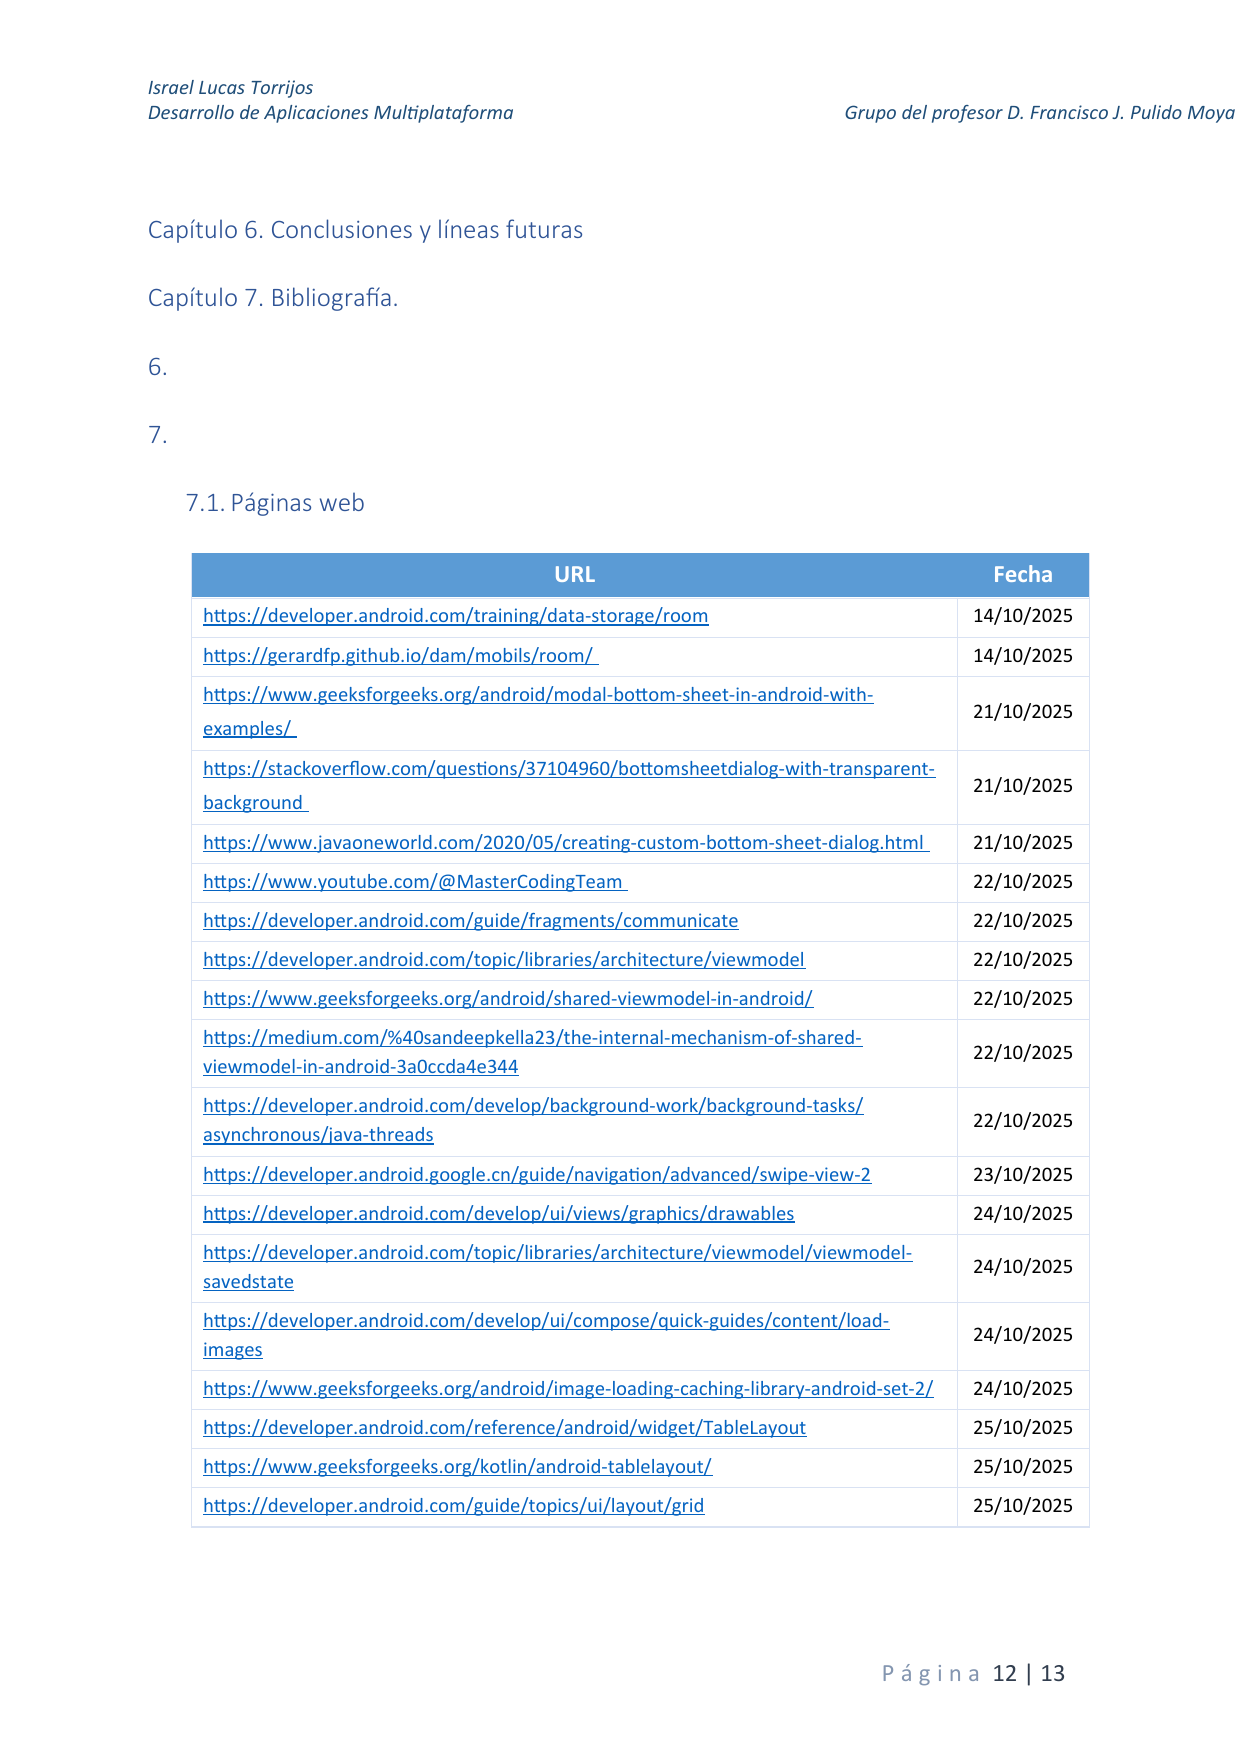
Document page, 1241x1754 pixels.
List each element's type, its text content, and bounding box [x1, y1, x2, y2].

table_cell https://www.youtube.com/@MasterCodingTeam [192, 864, 957, 902]
table_cell https://www.geeksforgeeks.org/android/shared-viewmodel-in-android/ [192, 981, 957, 1019]
table_cell 24/10/2025 [958, 1303, 1089, 1370]
table_cell 21/10/2025 [958, 677, 1089, 750]
table_header URL [192, 554, 957, 597]
table_cell https://www.geeksforgeeks.org/android/modal-bottom-sheet-in-android-with-examples/ [192, 677, 957, 750]
table_cell https://developer.android.com/develop/ui/compose/quick-guides/content/load-images [192, 1303, 957, 1370]
table_cell 23/10/2025 [958, 1157, 1089, 1194]
table_cell https://developer.android.com/reference/android/widget/TableLayout [192, 1410, 957, 1448]
table_cell 21/10/2025 [958, 825, 1089, 863]
table_cell 14/10/2025 [958, 599, 1089, 637]
table_cell https://developer.android.com/topic/libraries/architecture/viewmodel [192, 942, 957, 980]
subtitle Capítulo 6. Conclusiones y líneas futuras [148, 212, 1092, 245]
table_cell https://www.geeksforgeeks.org/android/image-loading-caching-library-android-set-2/ [192, 1371, 957, 1409]
table_header Fecha [957, 554, 1089, 597]
table_cell https://developer.android.com/develop/background-work/background-tasks/asynchronous/java-threads [192, 1088, 957, 1156]
table_cell https://www.javaoneworld.com/2020/05/creating-custom-bottom-sheet-dialog.html [192, 825, 957, 863]
table_cell 25/10/2025 [958, 1449, 1089, 1487]
table_cell 24/10/2025 [958, 1196, 1089, 1234]
table_cell https://developer.android.com/develop/ui/views/graphics/drawables [192, 1196, 957, 1234]
table_cell https://medium.com/%40sandeepkella23/the-internal-mechanism-of-shared-viewmodel-in-android-3a0ccda4e344 [192, 1020, 957, 1087]
table_cell https://www.geeksforgeeks.org/kotlin/android-tablelayout/ [192, 1449, 957, 1487]
table_cell 24/10/2025 [958, 1235, 1089, 1302]
table_cell 21/10/2025 [958, 751, 1089, 824]
table_cell https://developer.android.com/topic/libraries/architecture/viewmodel/viewmodel-savedstate [192, 1235, 957, 1302]
table_cell 14/10/2025 [958, 638, 1089, 676]
table_cell 22/10/2025 [958, 981, 1089, 1019]
table_cell 24/10/2025 [958, 1371, 1089, 1409]
table_cell https://developer.android.com/training/data-storage/room [192, 599, 957, 637]
table_cell 25/10/2025 [958, 1410, 1089, 1448]
table_cell https://developer.android.google.cn/guide/navigation/advanced/swipe-view-2 [192, 1157, 957, 1194]
table_cell https://stackoverflow.com/questions/37104960/bottomsheetdialog-with-transparent-background [192, 751, 957, 824]
table_cell 22/10/2025 [958, 1020, 1089, 1087]
table_cell https://gerardfp.github.io/dam/mobils/room/ [192, 638, 957, 676]
table_cell 22/10/2025 [958, 1088, 1089, 1156]
subtitle Páginas web [185, 485, 1092, 518]
table_cell 22/10/2025 [958, 942, 1089, 980]
subtitle Capítulo 7. Bibliografía. [148, 280, 1092, 313]
table_cell https://developer.android.com/guide/topics/ui/layout/grid [192, 1488, 957, 1526]
table_cell 22/10/2025 [958, 864, 1089, 902]
table_cell https://developer.android.com/guide/fragments/communicate [192, 903, 957, 941]
table_cell 25/10/2025 [958, 1488, 1089, 1526]
table_cell 22/10/2025 [958, 903, 1089, 941]
